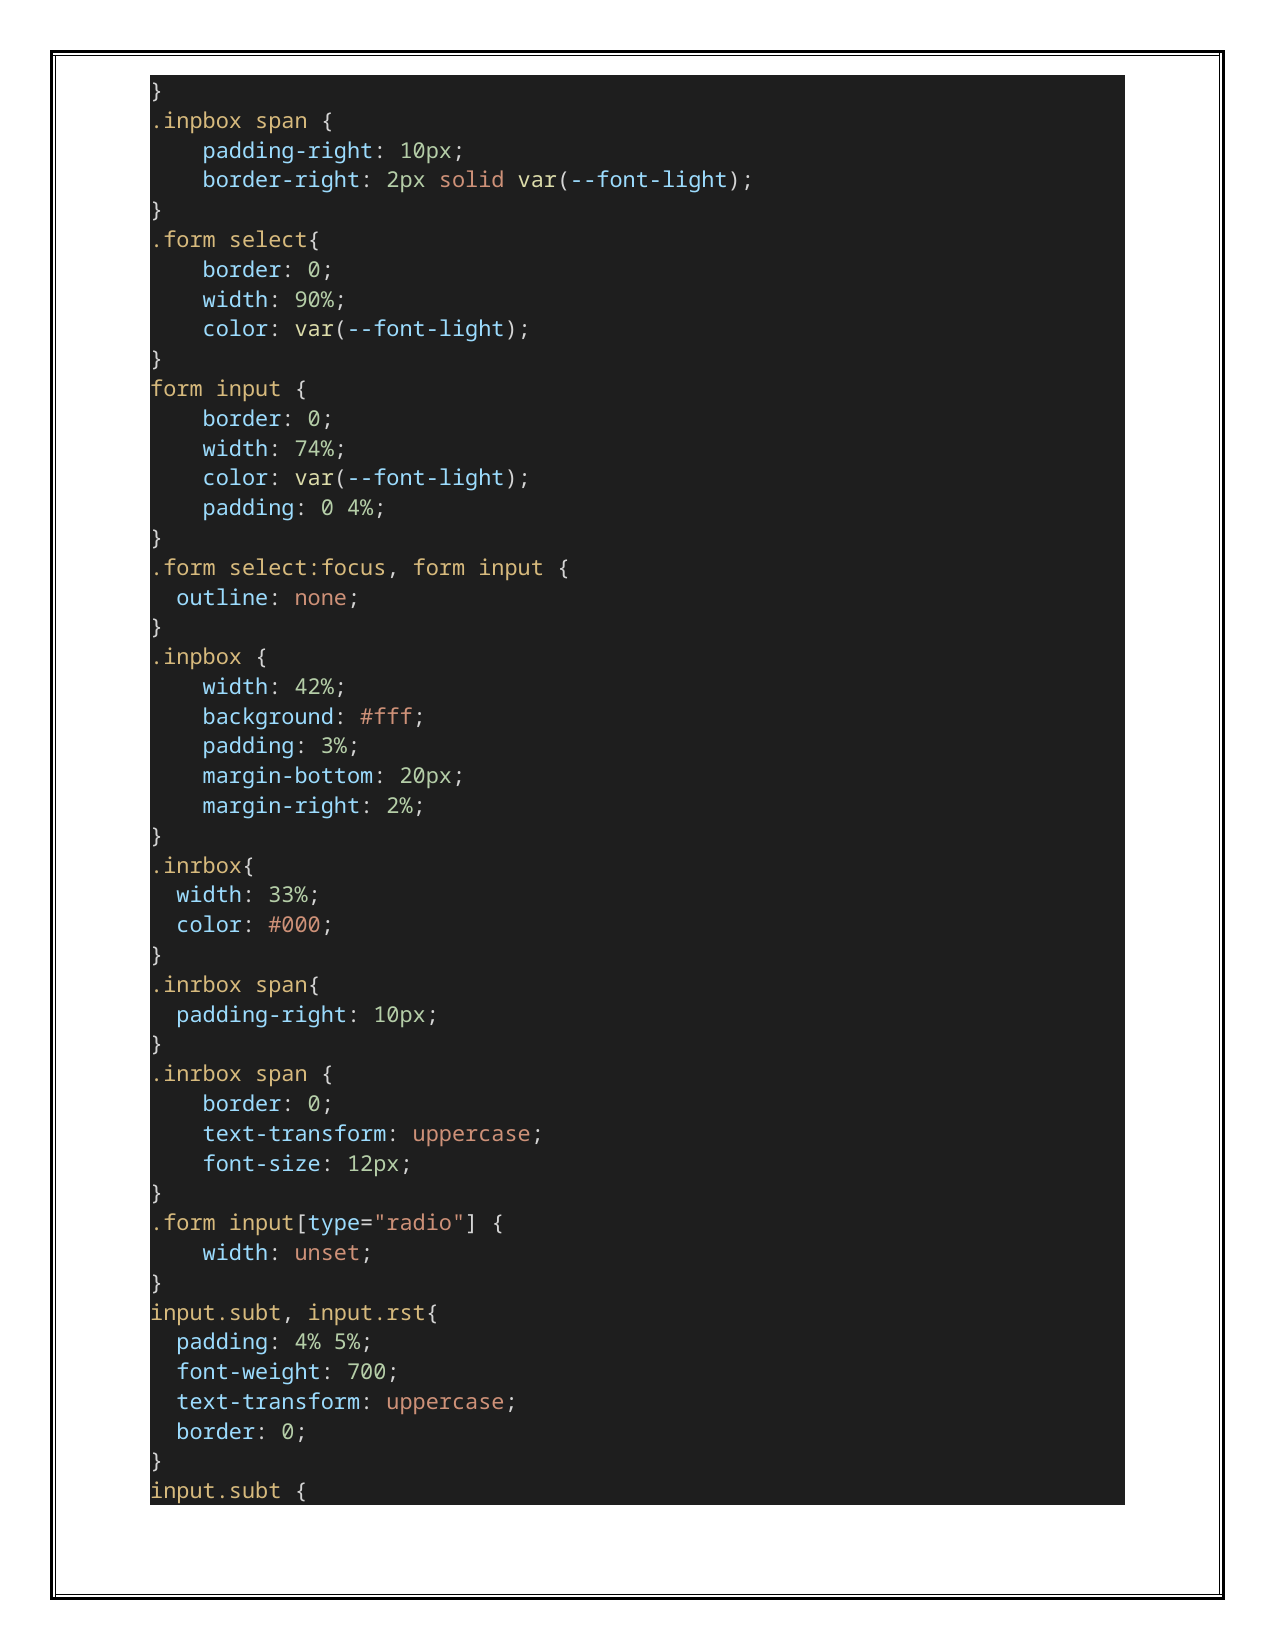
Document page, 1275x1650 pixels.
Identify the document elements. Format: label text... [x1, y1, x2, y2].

text font-weight: 700; [150, 1356, 1125, 1386]
text } [150, 75, 1125, 105]
text color: #000; [150, 909, 1125, 939]
text .form input[type="radio"] { [150, 1207, 1125, 1237]
text form input { [150, 373, 1125, 403]
text border-right: 2px solid var(--font-light); [150, 164, 1125, 194]
text padding: 3%; [150, 730, 1125, 760]
text .inpbox span { [150, 105, 1125, 134]
text input.subt { [150, 1475, 1125, 1505]
text border: 0; [150, 403, 1125, 432]
text } [150, 1177, 1125, 1207]
text color: var(--font-light); [150, 462, 1125, 492]
text } [150, 522, 1125, 552]
text background: #fff; [150, 701, 1125, 730]
text .inrbox span { [150, 1058, 1125, 1088]
text text-transform: uppercase; [150, 1118, 1125, 1147]
text .inrbox{ [150, 849, 1125, 879]
text width: 90%; [150, 283, 1125, 313]
text padding: 0 4%; [150, 492, 1125, 522]
text .inrbox span{ [150, 969, 1125, 998]
text } [150, 820, 1125, 849]
text margin-bottom: 20px; [150, 760, 1125, 790]
text width: 74%; [150, 432, 1125, 462]
text .inpbox { [150, 641, 1125, 671]
text outline: none; [150, 581, 1125, 611]
text color: var(--font-light); [150, 313, 1125, 343]
text border: 0; [150, 1088, 1125, 1118]
text input.subt, input.rst{ [150, 1296, 1125, 1326]
text .form select{ [150, 224, 1125, 254]
text text-transform: uppercase; [150, 1386, 1125, 1416]
text } [150, 1267, 1125, 1296]
text padding: 4% 5%; [150, 1326, 1125, 1356]
text } [150, 939, 1125, 969]
text font-size: 12px; [150, 1147, 1125, 1177]
text width: unset; [150, 1237, 1125, 1267]
text padding-right: 10px; [150, 134, 1125, 164]
text .form select:focus, form input { [150, 552, 1125, 581]
text width: 42%; [150, 671, 1125, 701]
text } [150, 1028, 1125, 1058]
text } [150, 194, 1125, 224]
text margin-right: 2%; [150, 790, 1125, 820]
text border: 0; [150, 254, 1125, 283]
text } [150, 1445, 1125, 1475]
text padding-right: 10px; [150, 998, 1125, 1028]
text border: 0; [150, 1416, 1125, 1445]
text width: 33%; [150, 879, 1125, 909]
text } [150, 611, 1125, 641]
text } [150, 343, 1125, 373]
